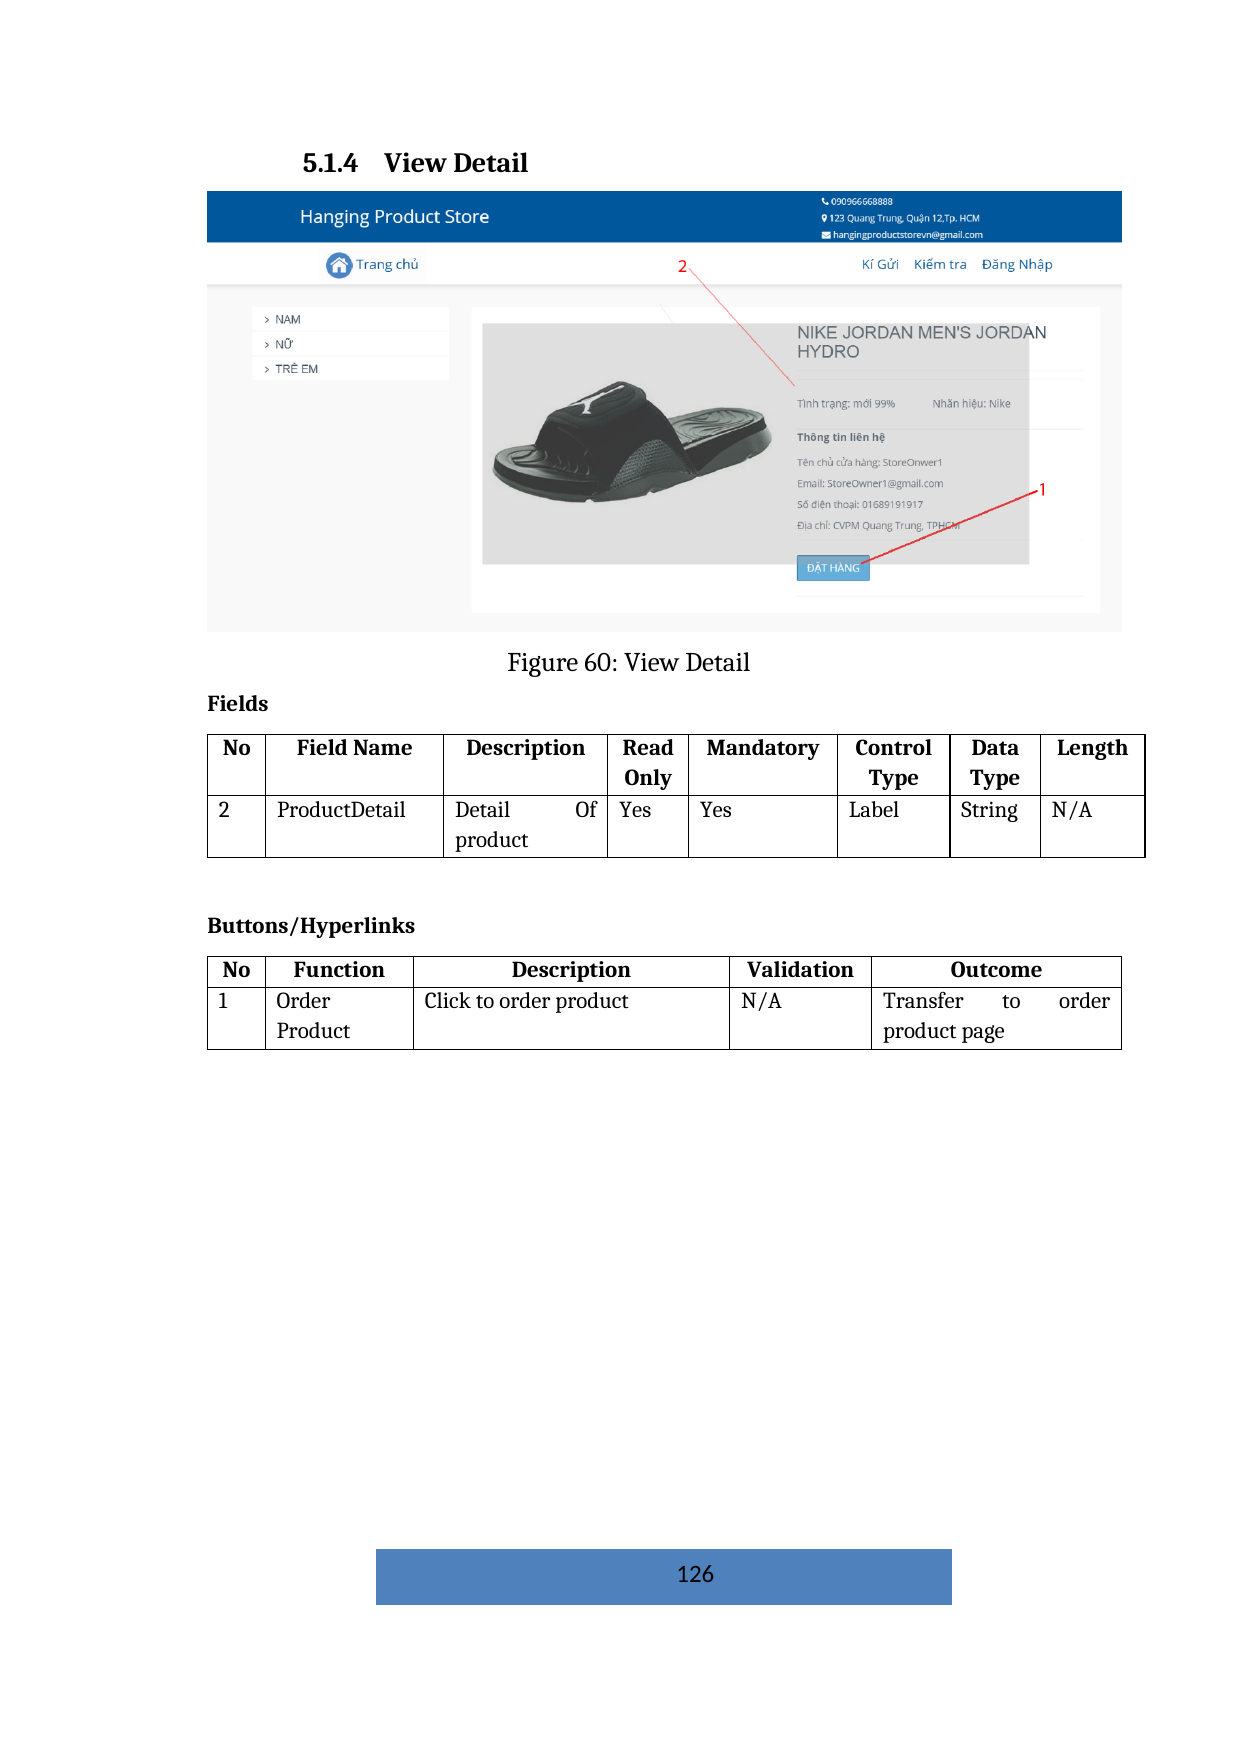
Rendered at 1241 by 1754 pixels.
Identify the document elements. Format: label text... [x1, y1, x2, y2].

subtitle View Detail [303, 147, 1122, 179]
table_header Outcome [872, 957, 1121, 987]
table_header Read Only [608, 735, 688, 795]
table_cell Detail Of product [444, 796, 607, 857]
table_header Description [414, 957, 729, 987]
table_header No [208, 957, 265, 987]
table_cell N/A [1041, 796, 1144, 857]
table_header Field Name [266, 735, 443, 795]
table_header No [208, 735, 265, 795]
table_cell ProductDetail [266, 796, 443, 857]
picture [207, 191, 1122, 632]
table_cell Yes [689, 796, 837, 857]
table_header Validation [730, 957, 871, 987]
text Buttons/Hyperlinks [207, 913, 1122, 939]
table_cell Order Product [266, 988, 413, 1048]
table_cell String [951, 796, 1040, 857]
table_header Mandatory [689, 735, 837, 795]
table_header Control Type [838, 735, 949, 795]
text Fields [207, 691, 1122, 717]
table_cell 1 [208, 988, 265, 1048]
table_header Data Type [951, 735, 1040, 795]
table_cell 2 [208, 796, 265, 857]
table_cell Yes [608, 796, 688, 857]
text Figure 60: View Detail [507, 647, 1122, 679]
table_header Length [1041, 735, 1144, 795]
table_cell N/A [730, 988, 871, 1048]
table_header Function [266, 957, 413, 987]
table_cell Click to order product [414, 988, 729, 1048]
table_cell Label [838, 796, 949, 857]
table_header Description [444, 735, 607, 795]
table_cell Transfer to order product page [872, 988, 1121, 1048]
